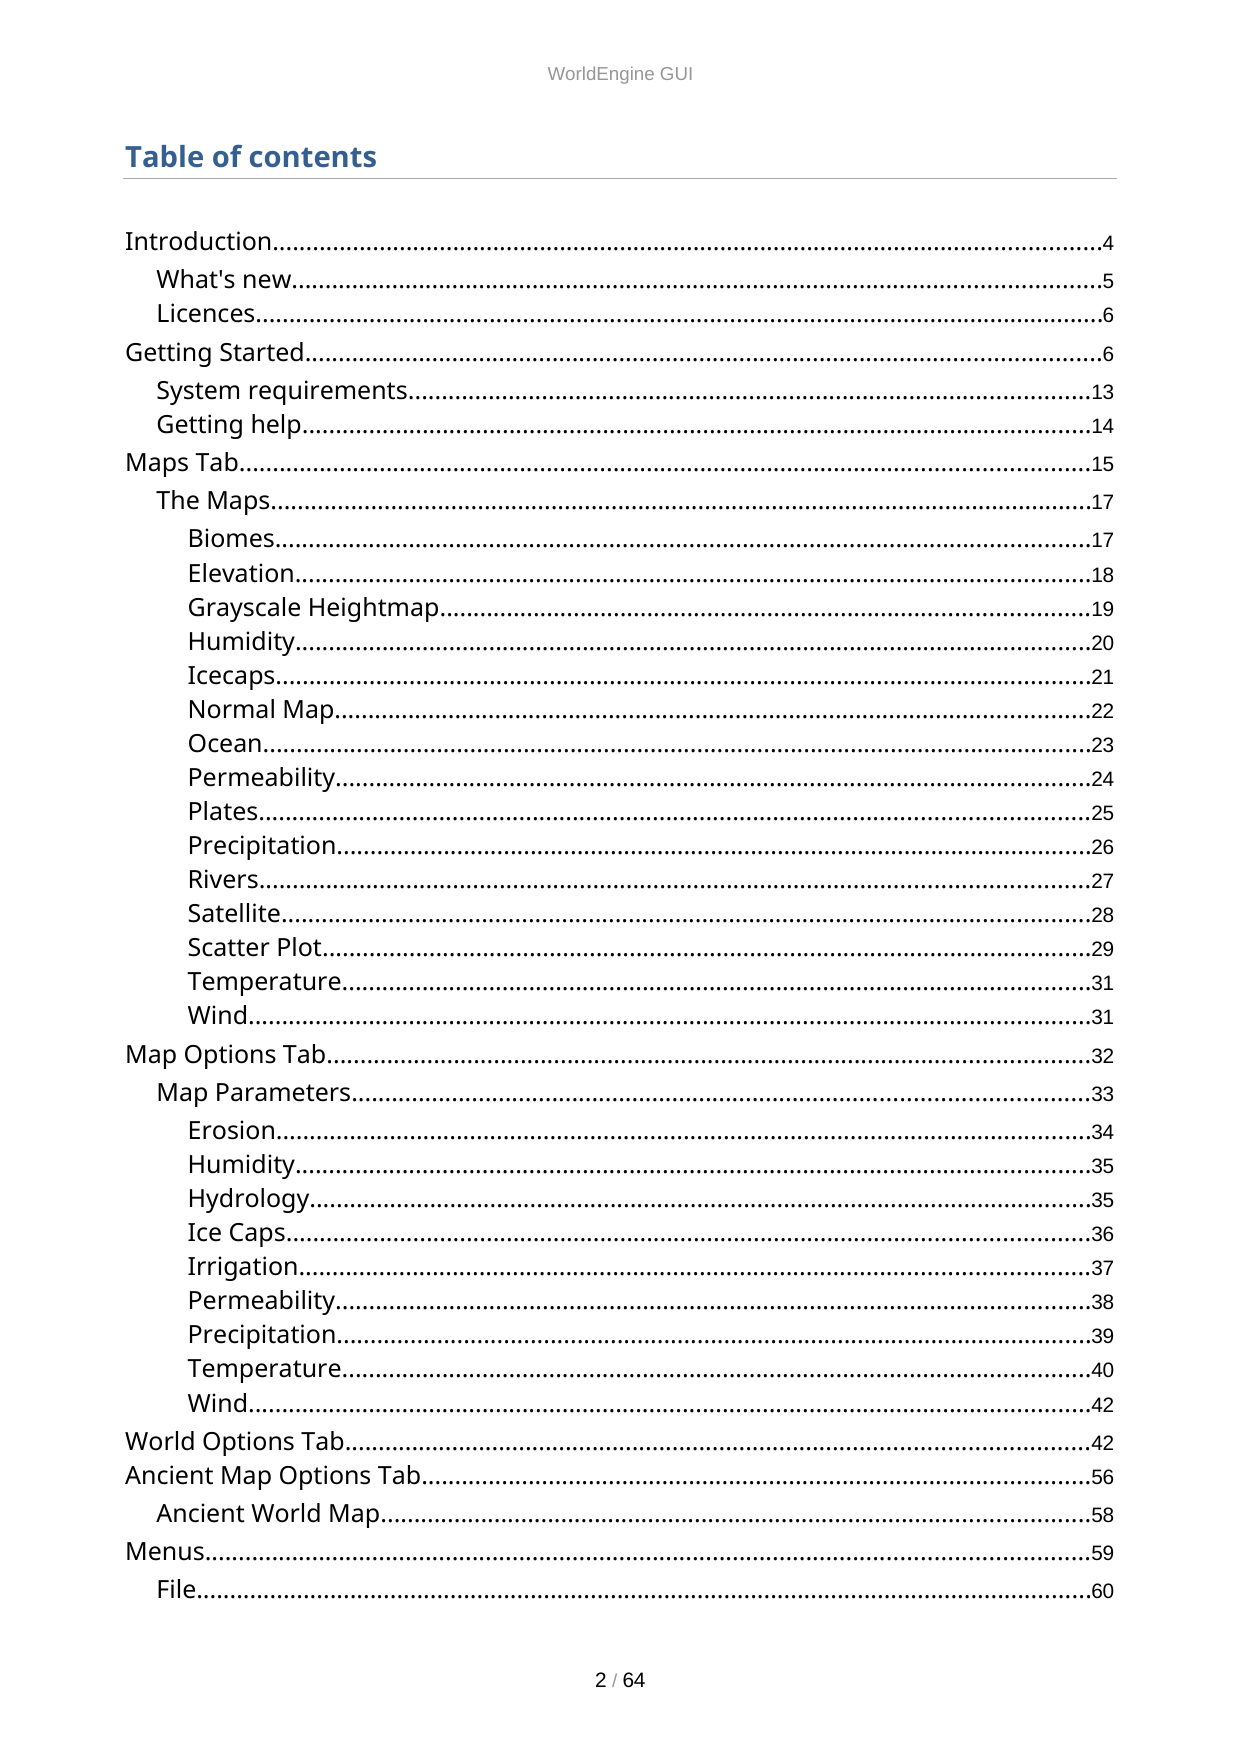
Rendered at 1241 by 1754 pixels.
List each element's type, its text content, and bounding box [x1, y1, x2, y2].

text Precipitation 42 [185, 1317, 1117, 1351]
text The Maps 18 [154, 481, 1117, 519]
text Biomes 18 [185, 519, 1117, 555]
text Precipitation 27 [185, 828, 1117, 862]
text Temperature 43 [185, 1351, 1117, 1385]
text Menus 62 [123, 1532, 1117, 1570]
text Icecaps 22 [185, 657, 1117, 691]
text Rivers 28 [185, 862, 1117, 896]
text Ancient Map Options Tab 59 [123, 1457, 1117, 1494]
text File 63 [154, 1570, 1117, 1608]
text Elevation 19 [185, 555, 1117, 589]
text Humidity 21 [185, 623, 1117, 657]
text Map Parameters 35 [154, 1072, 1117, 1111]
text Permeability 41 [185, 1283, 1117, 1317]
text Maps Tab 16 [123, 443, 1117, 481]
text Scatter Plot 30 [185, 930, 1117, 964]
text Getting Started 7 [123, 332, 1117, 370]
text Introduction 4 [123, 222, 1117, 260]
text Ocean 24 [185, 726, 1117, 759]
text Ancient World Map 61 [154, 1494, 1117, 1532]
text Wind 45 [185, 1385, 1117, 1421]
text World Options Tab 46 [123, 1421, 1117, 1457]
text Satellite 29 [185, 896, 1117, 930]
text Ice Caps 39 [185, 1215, 1117, 1249]
text Temperature 32 [185, 964, 1117, 998]
text Normal Map 23 [185, 691, 1117, 726]
text Getting help 16 [154, 406, 1117, 443]
text Hydrology 38 [185, 1181, 1117, 1215]
text Plates 26 [185, 794, 1117, 828]
text Erosion 36 [185, 1111, 1117, 1147]
text Permeability 25 [185, 759, 1117, 794]
text Grayscale Heightmap 20 [185, 589, 1117, 623]
text What's new 5 [154, 260, 1117, 296]
text Map Options Tab 34 [123, 1034, 1117, 1072]
text System requirements 14 [154, 370, 1117, 406]
text Humidity 37 [185, 1147, 1117, 1181]
text Irrigation 40 [185, 1249, 1117, 1283]
text Wind 33 [185, 998, 1117, 1034]
text Licences 6 [154, 296, 1117, 332]
text Table of contents [123, 133, 1117, 178]
